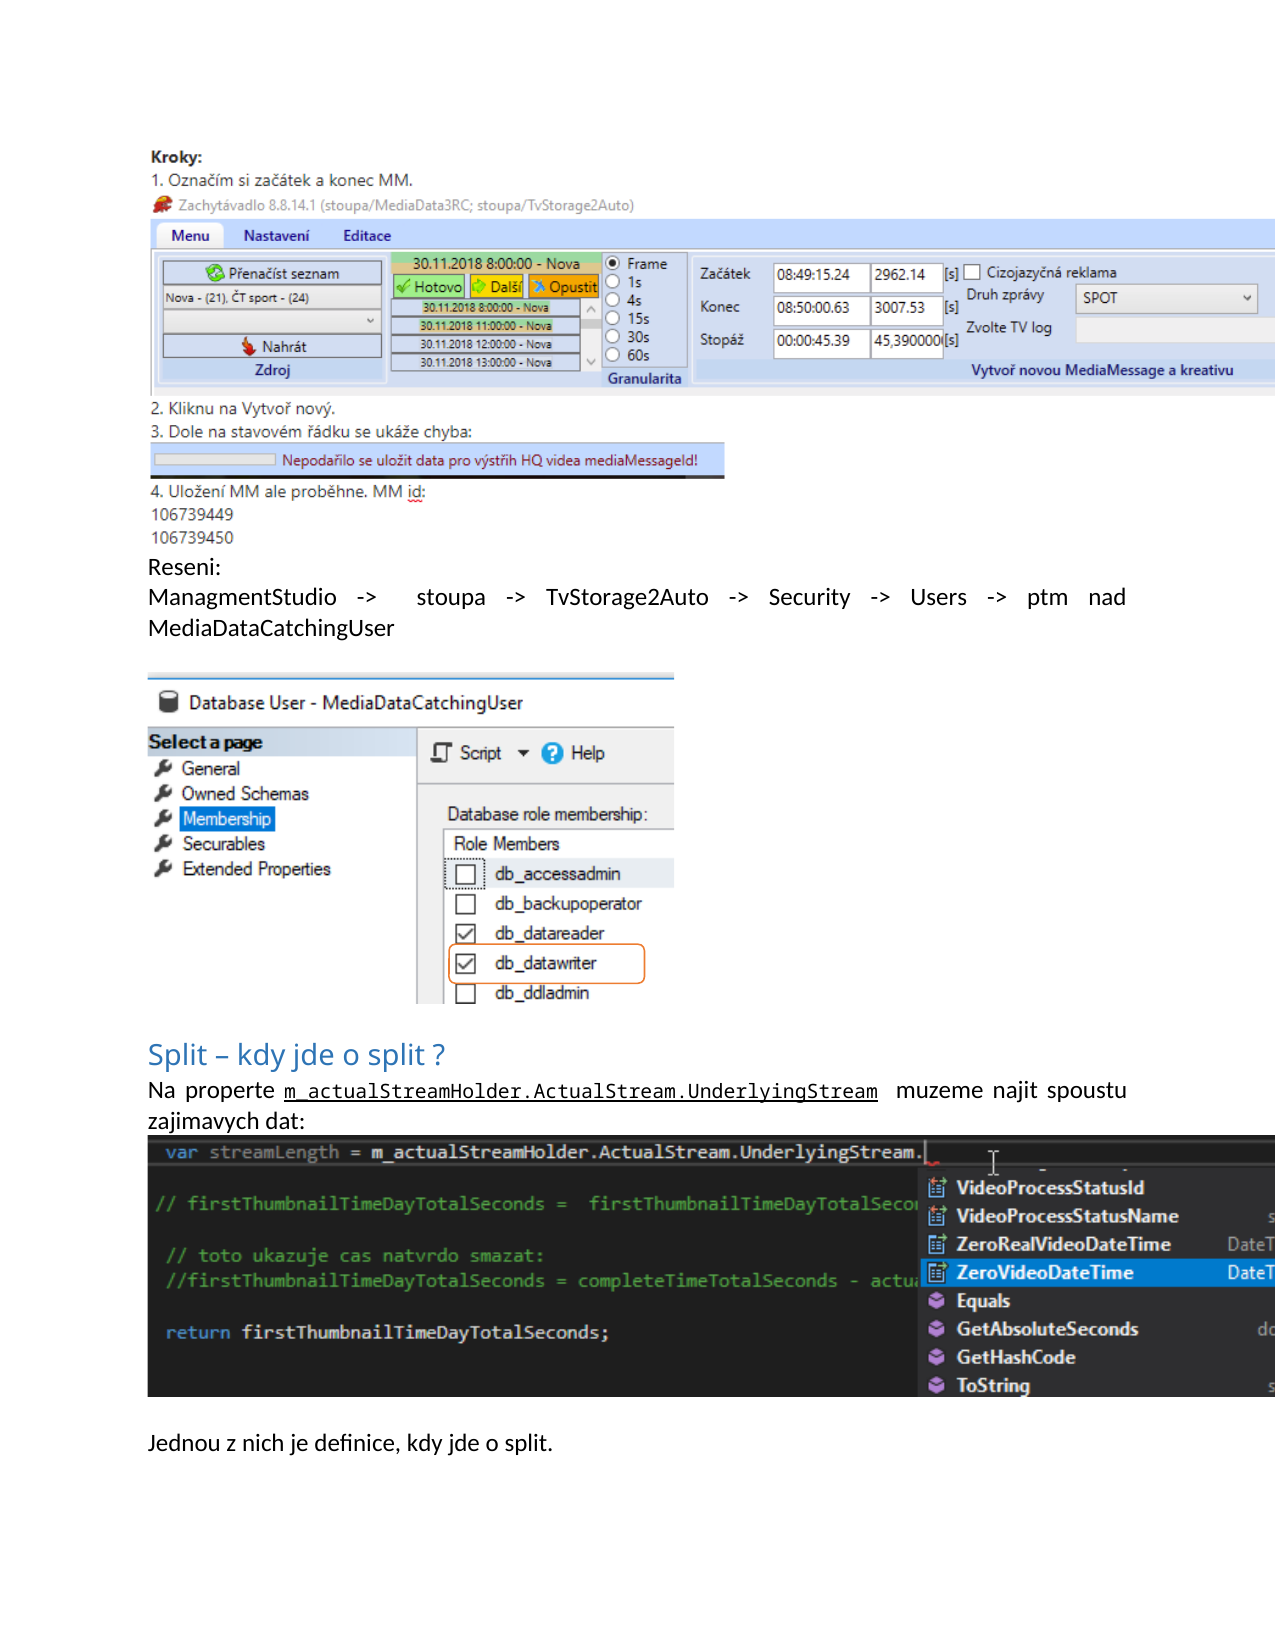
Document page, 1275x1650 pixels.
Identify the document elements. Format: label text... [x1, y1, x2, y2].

text Jednou z nich je definice, kdy jde o split. [148, 1427, 1127, 1457]
text Na properte m_actualStreamHolder.ActualStream.UnderlyingStream muzeme najit spoustu zajimavych dat: [148, 1074, 1127, 1135]
picture [147, 1135, 1275, 1397]
picture [147, 672, 675, 1004]
text Reseni: [148, 551, 1127, 581]
text ManagmentStudio -> stoupa -> TvStorage2Auto -> Security -> Users -> ptm nad MediaDataCatchingUser [148, 581, 1127, 642]
subtitle Split – kdy jde o split ? [148, 1034, 1127, 1074]
